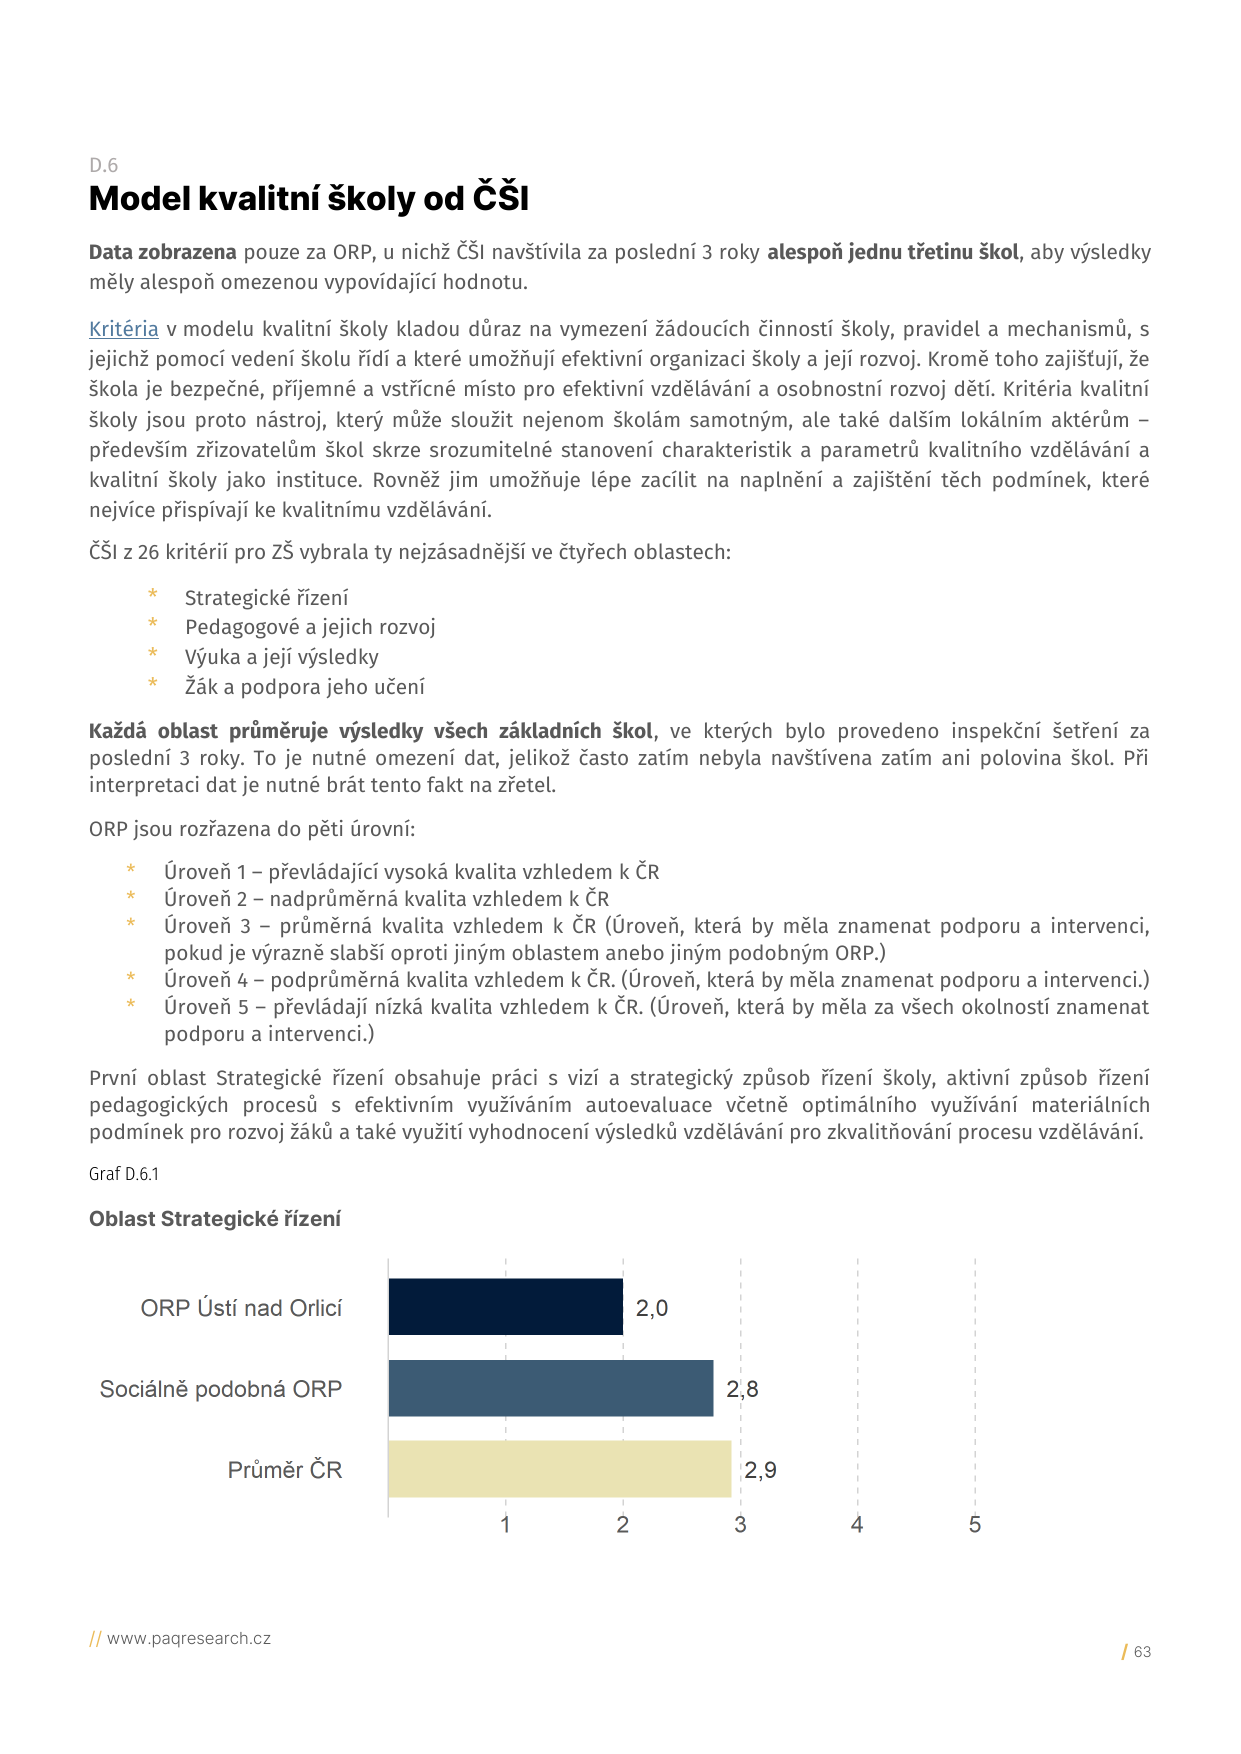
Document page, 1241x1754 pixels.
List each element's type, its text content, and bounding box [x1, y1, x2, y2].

text Oblast Strategické řízení [89, 1202, 1152, 1232]
text První oblast Strategické řízení obsahuje práci s vizí a strategický způsob řízení školy, aktivní způsob řízení pedagogických procesů s efektivním využíváním autoevaluace včetně optimálního využívání materiálních podmínek pro rozvoj žáků a také využití vyhodnocení výsledků vzdělávání pro zkvalitňování procesu vzdělávání. [89, 1066, 1152, 1145]
list Úroveň 4 – podprůměrná kvalita vzhledem k ČR. (Úroveň, která by měla znamenat podporu a intervenci.) [126, 968, 1152, 993]
text Kritéria v modelu kvalitní školy kladou důraz na vymezení žádoucích činností školy, pravidel a mechanismů, s jejichž pomocí vedení školu řídí a které umožňují efektivní organizaci školy a její rozvoj. Kromě toho zajišťují, že škola je bezpečné, příjemné a vstřícné místo pro efektivní vzdělávání a osobnostní rozvoj dětí. Kritéria kvalitní školy jsou proto nástroj, který může sloužit nejenom školám samotným, ale také dalším lokálním aktérům – především zřizovatelům škol skrze srozumitelné stanovení charakteristik a parametrů kvalitního vzdělávání a kvalitní školy jako instituce. Rovněž jim umožňuje lépe zacílit na naplnění a zajištění těch podmínek, které nejvíce přispívají ke kvalitnímu vzdělávání. [89, 312, 1152, 523]
list Úroveň 5 – převládají nízká kvalita vzhledem k ČR. (Úroveň, která by měla za všech okolností znamenat podporu a intervenci.) [126, 995, 1152, 1047]
text Data zobrazena pouze za ORP, u nichž ČŠI navštívila za poslední 3 roky alespoň jednu třetinu škol, aby výsledky měly alespoň omezenou vypovídající hodnotu. [89, 235, 1152, 295]
list Úroveň 3 – průměrná kvalita vzhledem k ČR (Úroveň, která by měla znamenat podporu a intervenci, pokud je výrazně slabší oproti jiným oblastem anebo jiným podobným ORP.) [126, 914, 1152, 966]
list Úroveň 2 – nadprůměrná kvalita vzhledem k ČR [126, 887, 1152, 912]
list Žák a podpora jeho učení [148, 673, 1152, 700]
text D.6 [89, 148, 1152, 178]
text ČŠI z 26 kritérií pro ZŠ vybrala ty nejzásadnější ve čtyřech oblastech: [89, 540, 1152, 565]
subtitle Model kvalitní školy od ČŠI [89, 178, 1152, 218]
text ORP jsou rozřazena do pěti úrovní: [89, 817, 1152, 842]
list Pedagogové a jejich rozvoj [148, 613, 1152, 641]
list Výuka a její výsledky [148, 643, 1152, 670]
list Strategické řízení [148, 583, 1152, 611]
text Graf D.6.1 [89, 1163, 1152, 1186]
list Úroveň 1 – převládající vysoká kvalita vzhledem k ČR [126, 860, 1152, 885]
picture [88, 1231, 1139, 1564]
text Každá oblast průměruje výsledky všech základních škol, ve kterých bylo provedeno inspekční šetření za poslední 3 roky. To je nutné omezení dat, jelikož často zatím nebyla navštívena zatím ani polovina škol. Při interpretaci dat je nutné brát tento fakt na zřetel. [89, 719, 1152, 798]
